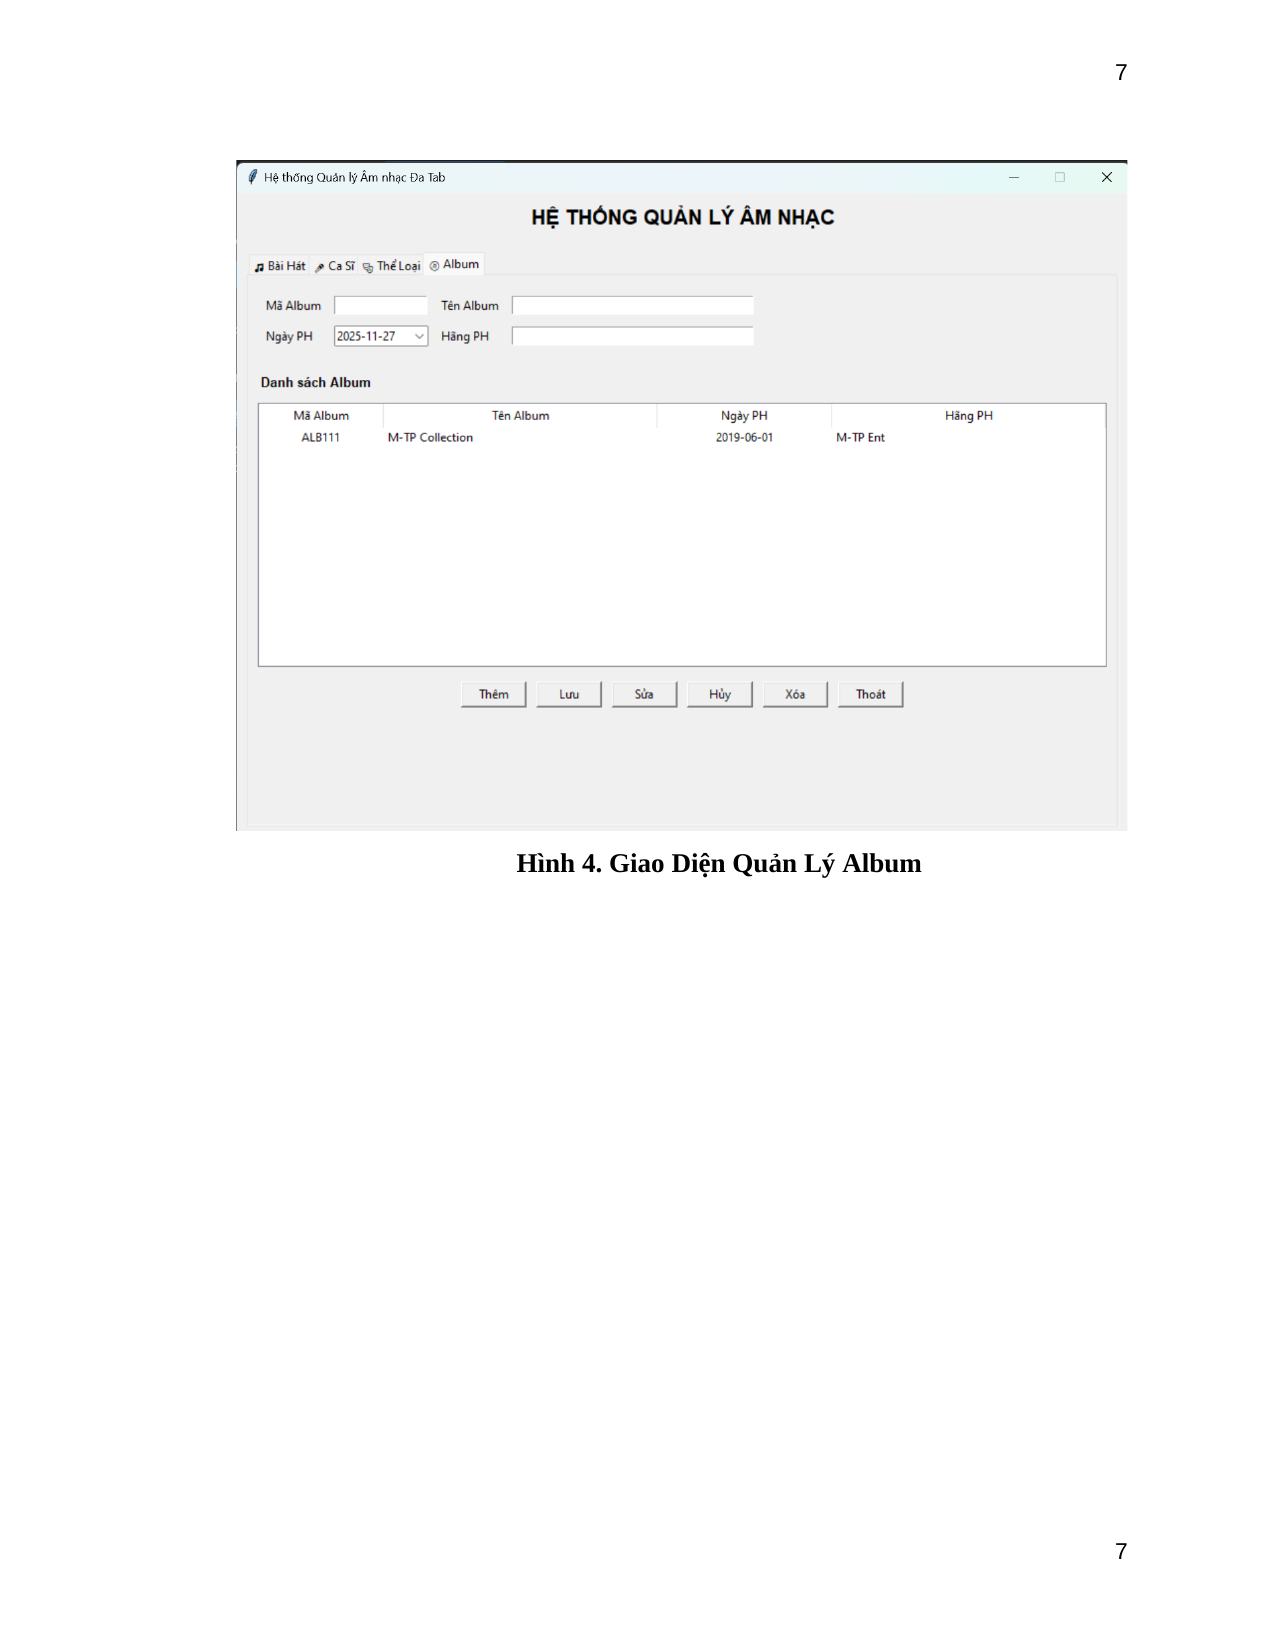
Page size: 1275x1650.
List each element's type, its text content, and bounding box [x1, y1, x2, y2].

text Hình 4. Giao Diện Quản Lý Album [311, 847, 1127, 878]
picture [236, 160, 1128, 831]
